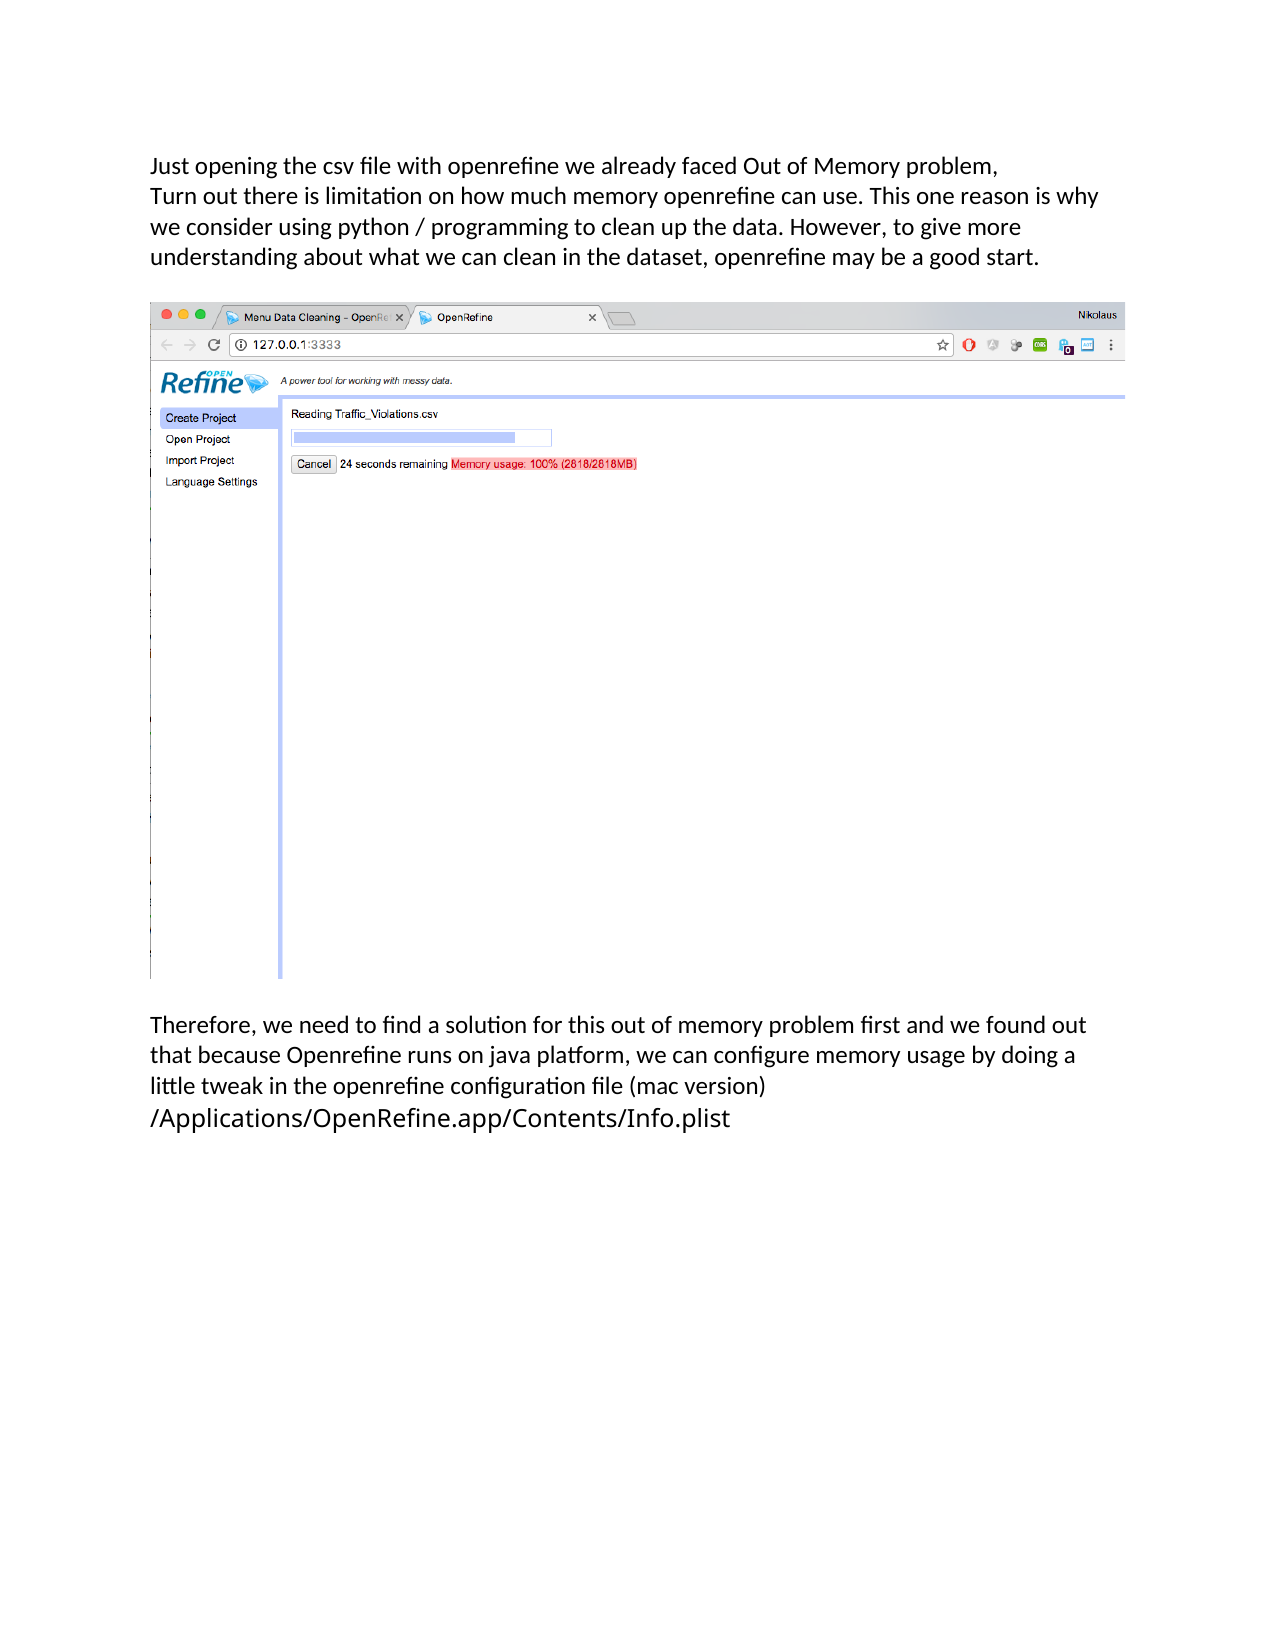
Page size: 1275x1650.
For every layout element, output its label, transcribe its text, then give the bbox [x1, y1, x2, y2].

text Turn out there is limitation on how much memory openrefine can use. This one reason is why we consider using python / programming to clean up the data. However, to give more understanding about what we can clean in the dataset, openrefine may be a good start. [150, 181, 1125, 272]
text /Applications/OpenRefine.app/Contents/Info.plist [150, 1100, 1125, 1134]
picture [150, 302, 1125, 979]
text Therefore, we need to find a solution for this out of memory problem first and we found out that because Openrefine runs on java platform, we can configure memory usage by doing a little tweak in the openrefine configuration file (mac version) [150, 1009, 1125, 1100]
text Just opening the csv file with openrefine we already faced Out of Memory problem, [150, 150, 1125, 181]
